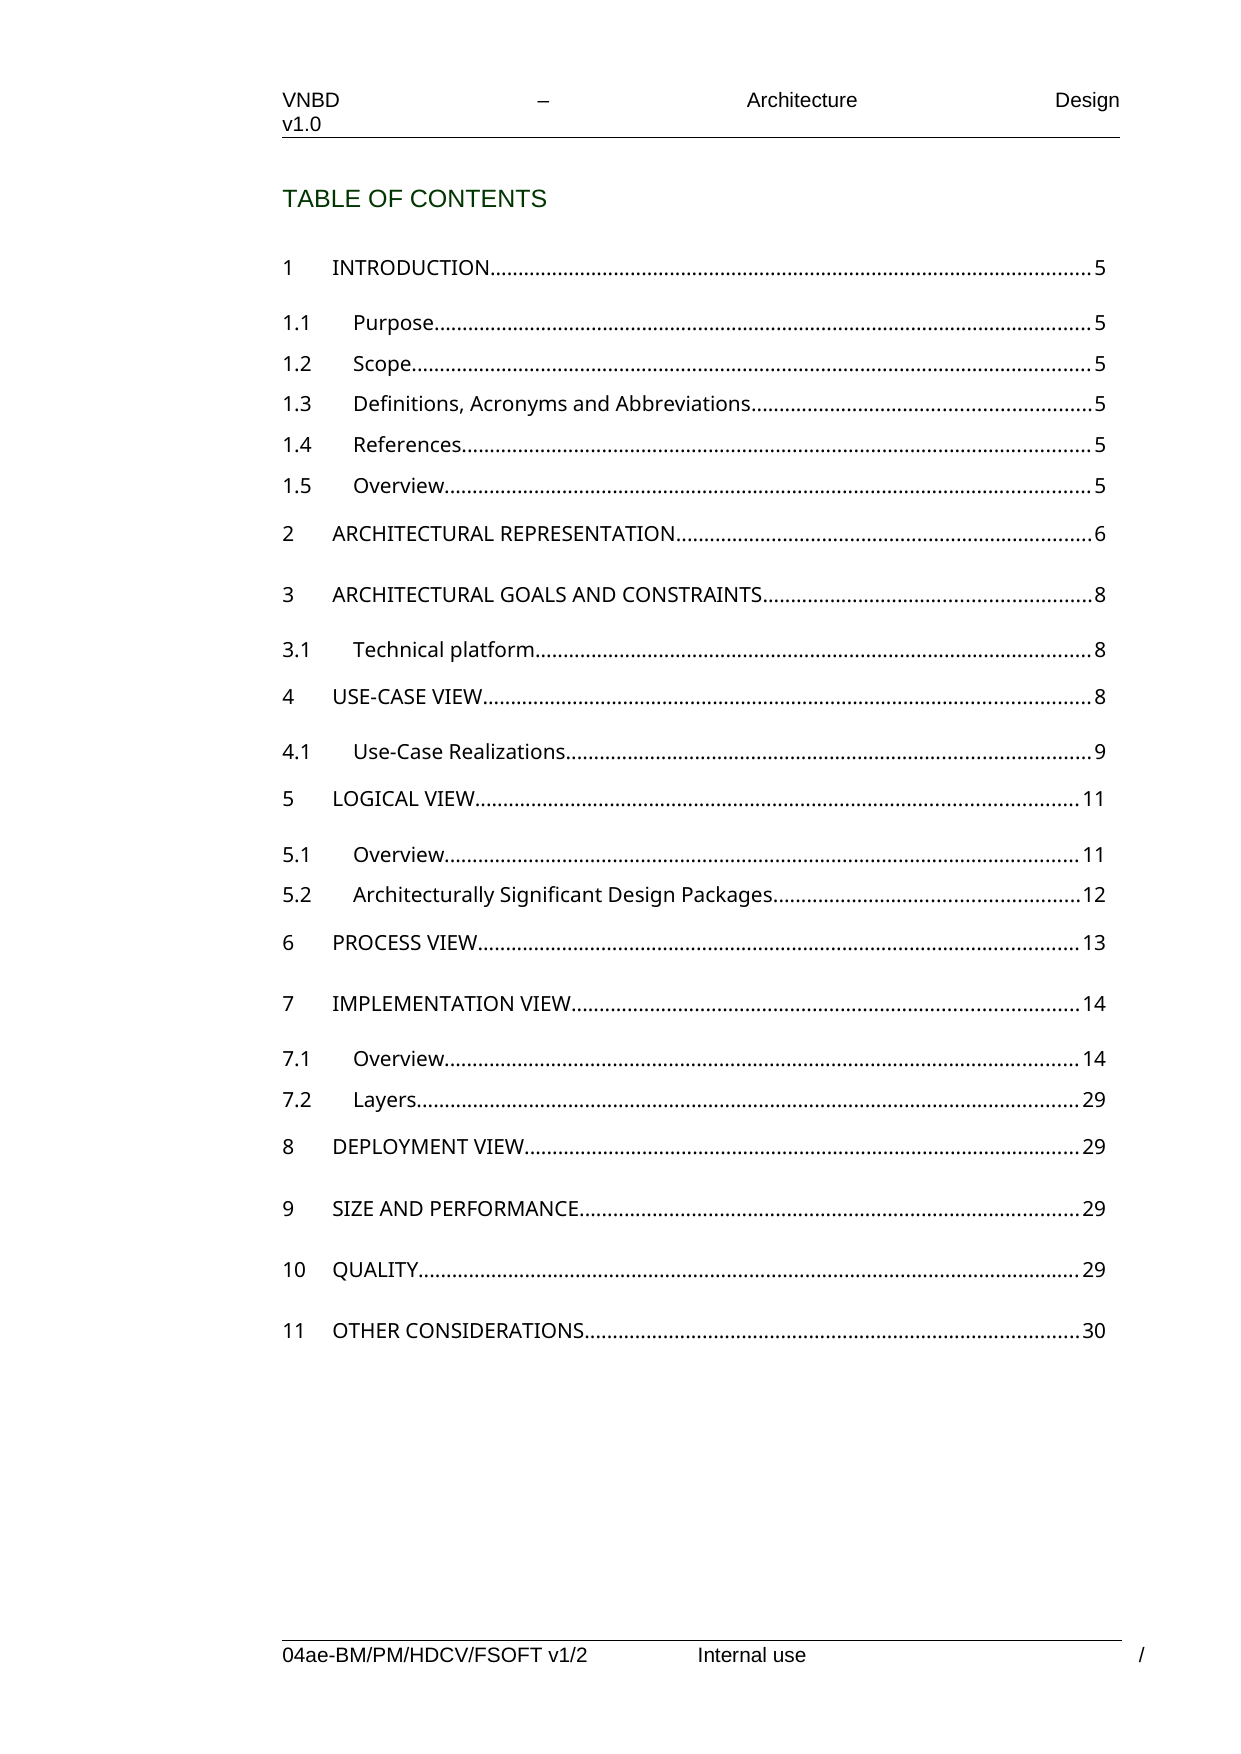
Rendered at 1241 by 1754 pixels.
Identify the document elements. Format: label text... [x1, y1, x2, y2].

text 6 Process View 13 [282, 928, 1122, 956]
text 4.1 Use-Case Realizations 9 [282, 737, 1122, 766]
text 5 Logical View 11 [282, 784, 1122, 813]
text 3.1 Technical platform 8 [282, 635, 1122, 663]
text 2 Architectural Representation 6 [282, 519, 1122, 547]
text 10 Quality 29 [282, 1255, 1122, 1283]
text 7.2 Layers 29 [282, 1085, 1122, 1114]
text 7.1 Overview 14 [282, 1044, 1122, 1073]
text 1.1 Purpose 5 [282, 308, 1122, 336]
text 1.4 References 5 [282, 431, 1122, 459]
text 8 Deployment view 29 [282, 1132, 1122, 1161]
text TABLE OF CONTENTS [282, 184, 1122, 213]
text 1.5 Overview 5 [282, 471, 1122, 500]
text 9 Size and Performance 29 [282, 1194, 1122, 1222]
text 1.3 Definitions, Acronyms and Abbreviations 5 [282, 389, 1122, 418]
text 5.1 Overview 11 [282, 840, 1122, 868]
text 1 Introduction 5 [282, 253, 1122, 281]
text 3 Architectural Goals and Constraints 8 [282, 580, 1122, 608]
text 1.2 Scope 5 [282, 349, 1122, 377]
text 11 Other Considerations 30 [282, 1316, 1122, 1345]
text 5.2 Architecturally Significant Design Packages 12 [282, 881, 1122, 909]
text 4 Use-Case View 8 [282, 682, 1122, 711]
text 7 Implementation View 14 [282, 989, 1122, 1018]
